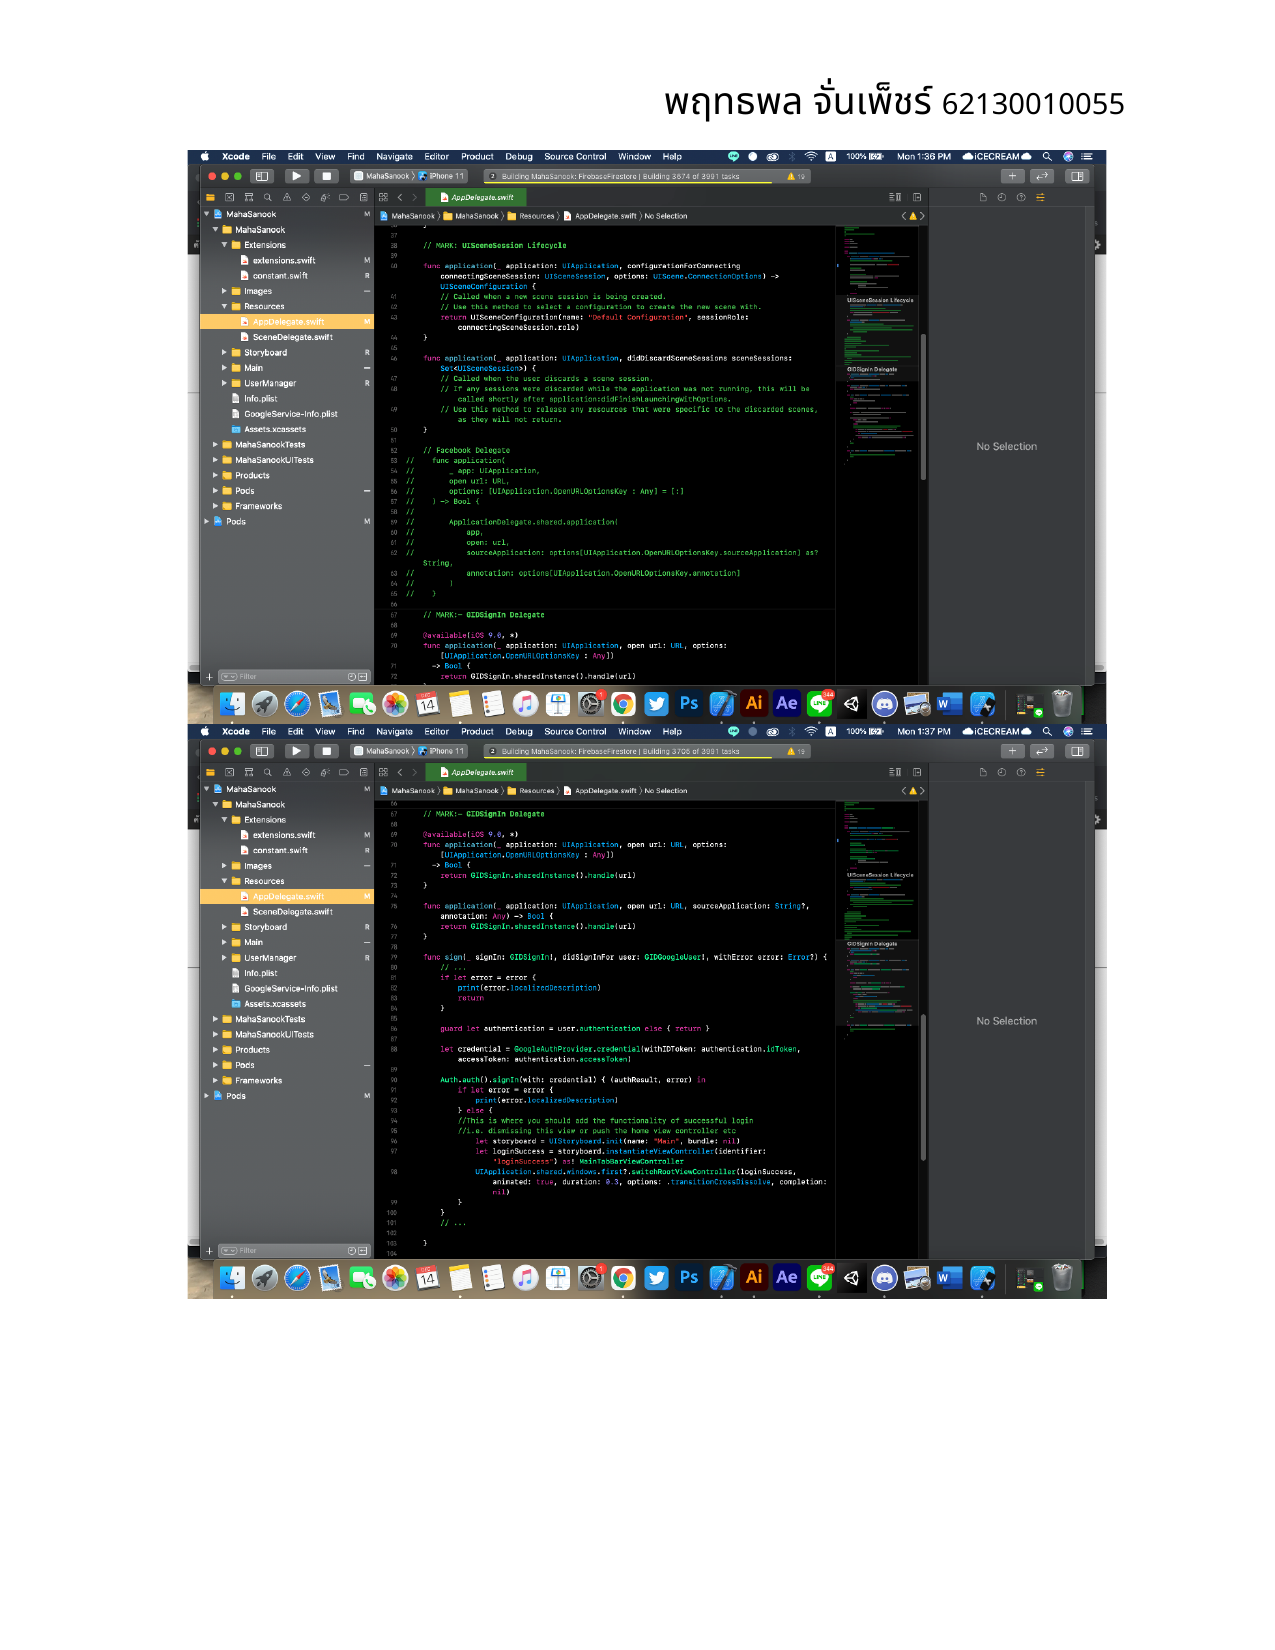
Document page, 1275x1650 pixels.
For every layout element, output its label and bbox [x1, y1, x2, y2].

picture [187, 150, 1107, 1299]
